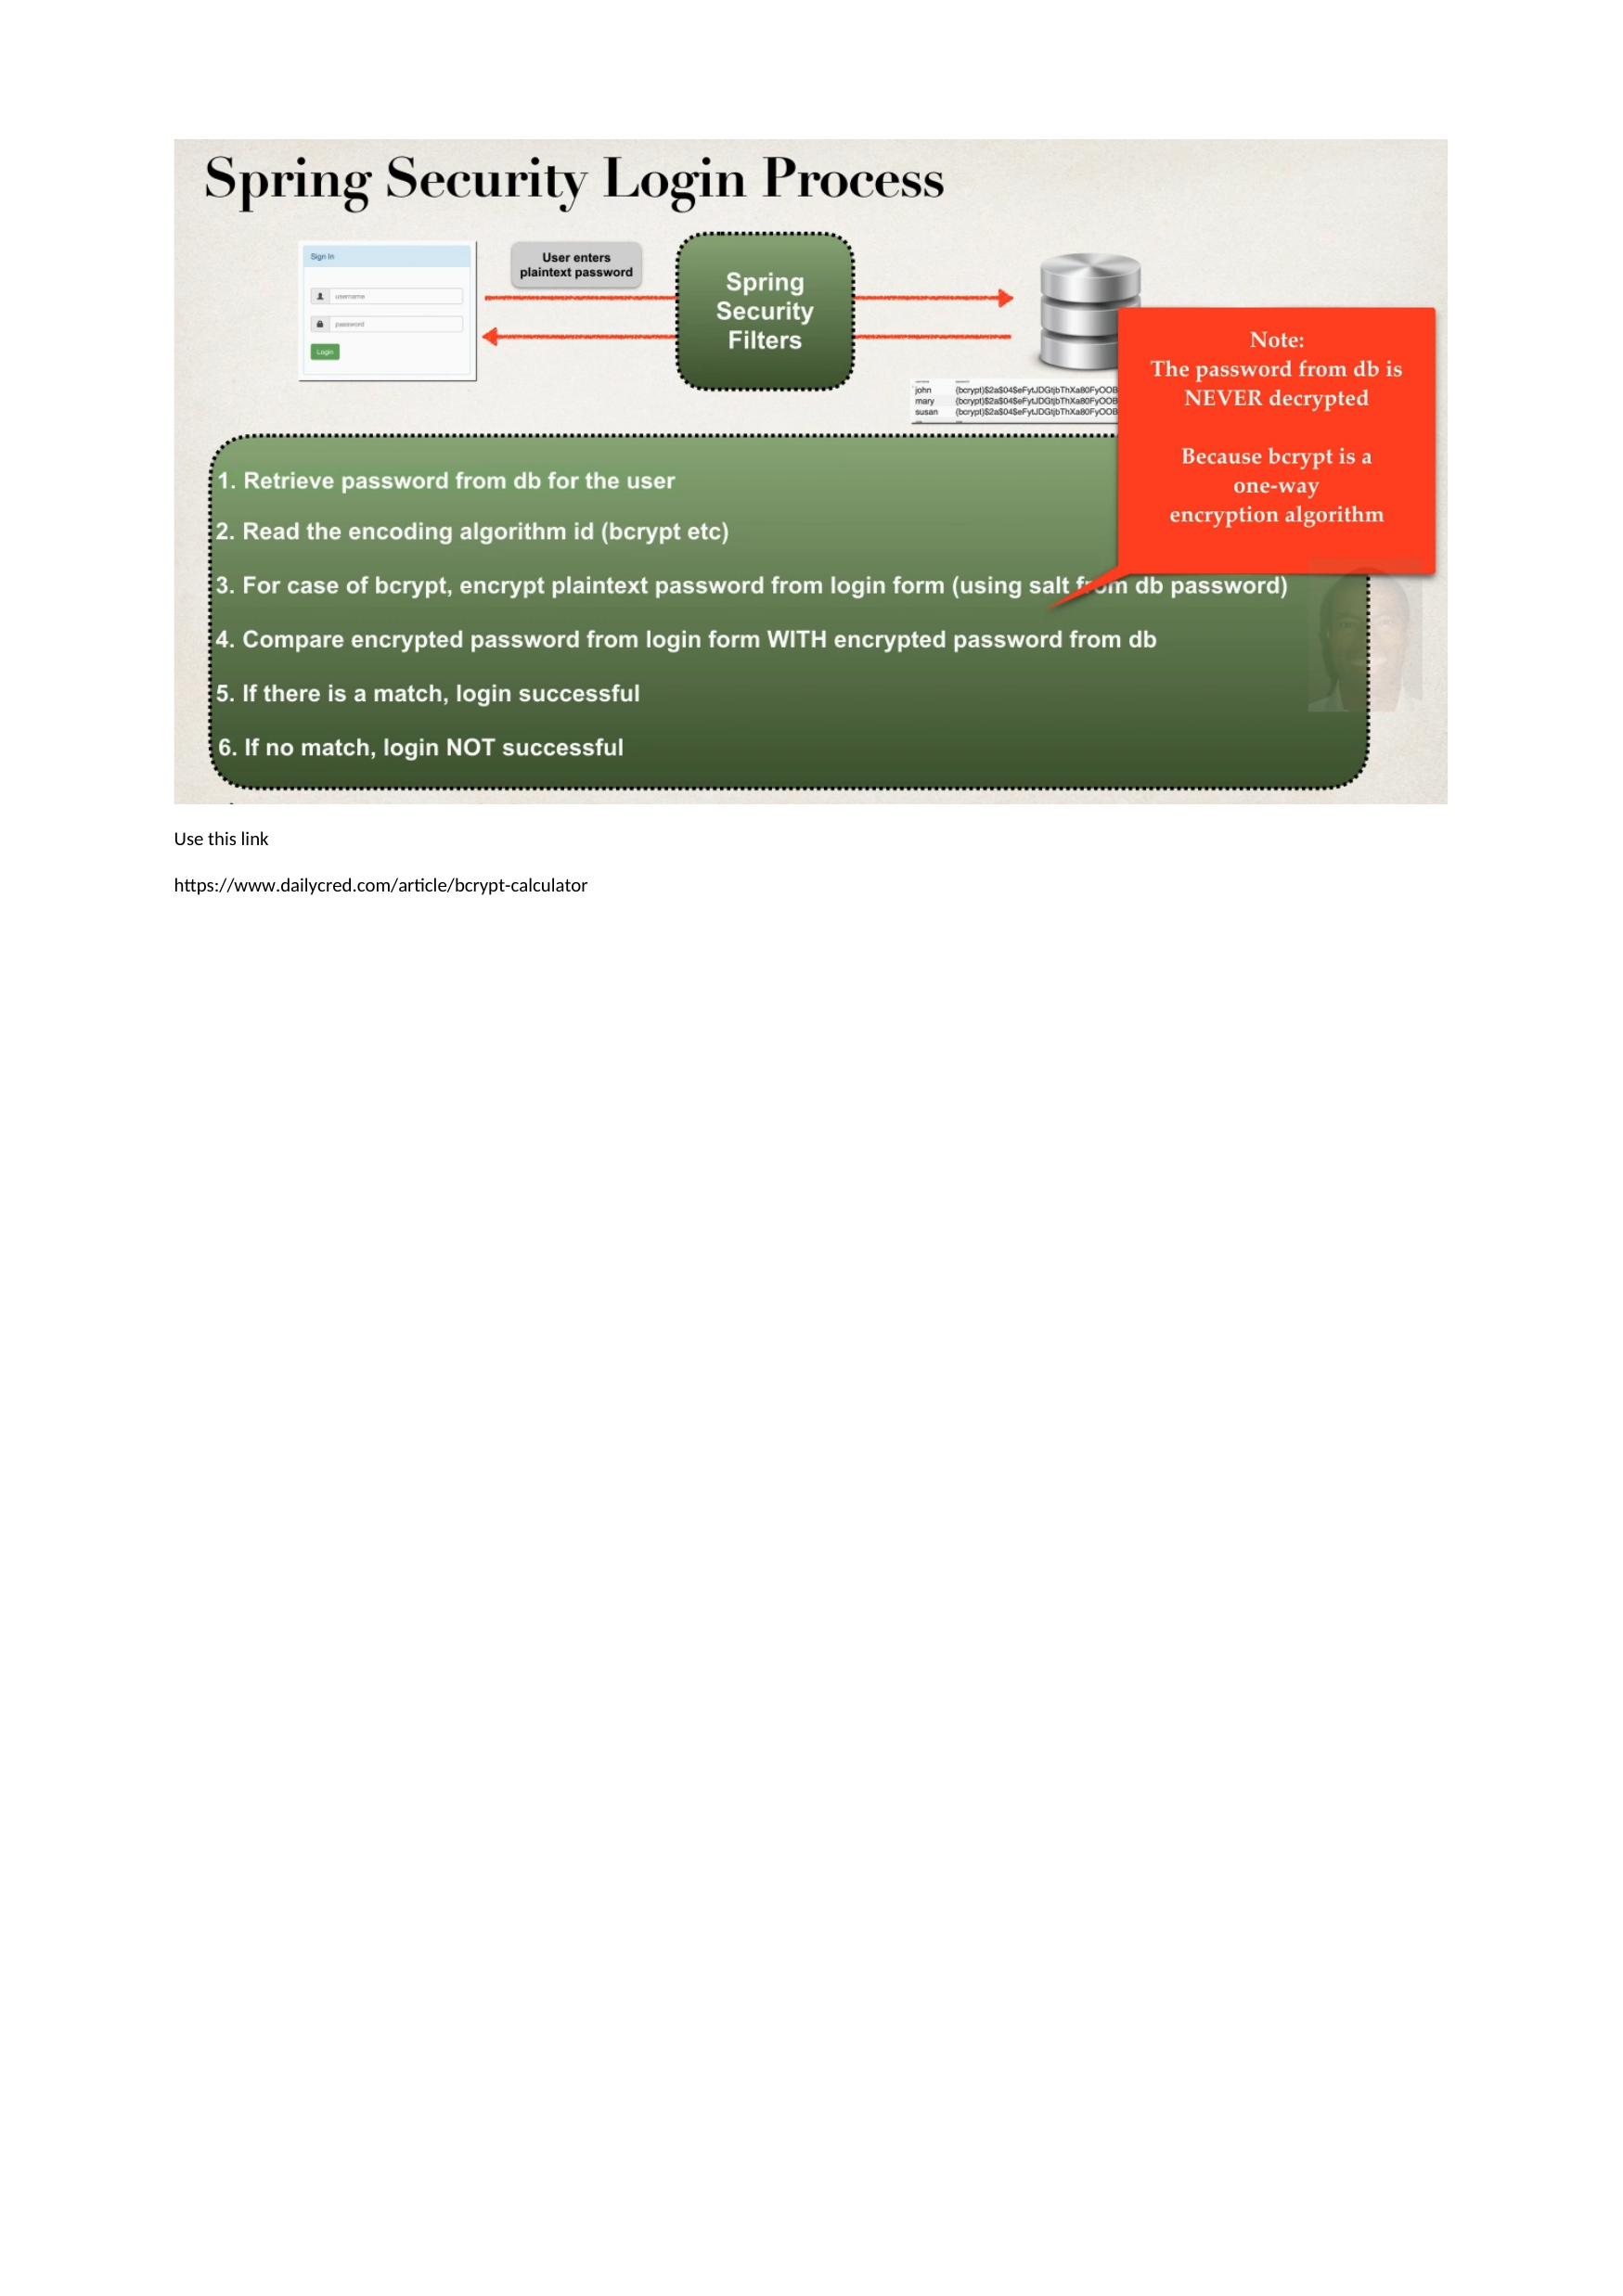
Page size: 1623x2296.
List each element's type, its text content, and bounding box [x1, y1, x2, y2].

list Use this link [174, 827, 1449, 851]
list https://www.dailycred.com/article/bcrypt-calculator [174, 874, 1449, 897]
picture [174, 139, 1449, 804]
